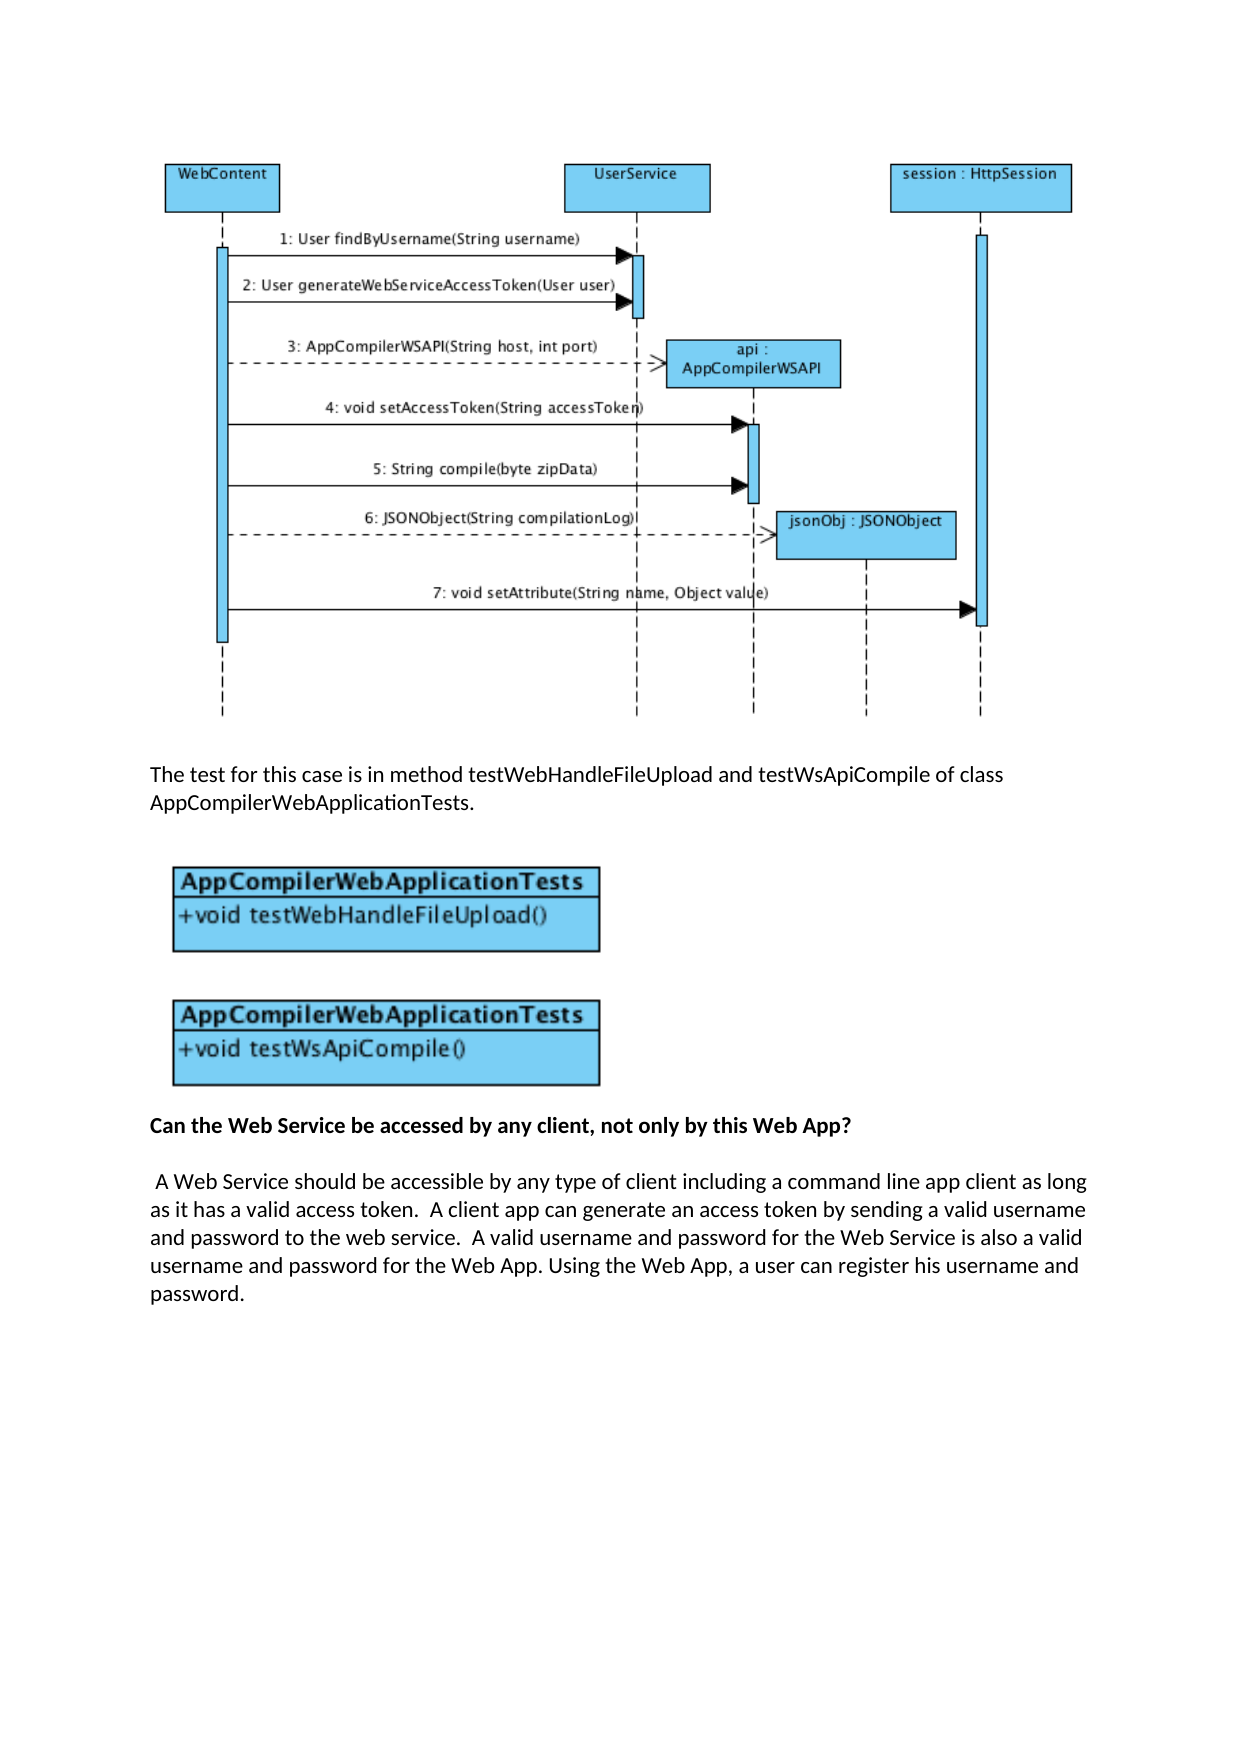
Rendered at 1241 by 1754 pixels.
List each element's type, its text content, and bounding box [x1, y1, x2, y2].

picture [150, 844, 625, 1112]
picture [150, 150, 1090, 733]
text A Web Service should be accessible by any type of client including a command line app client as long as it has a valid access token. A client app can generate an access token by sending a valid username and password to the web service. A valid username and password for the Web Service is also a valid username and password for the Web App. Using the Web App, a user can register his username and password. [150, 1167, 1090, 1307]
text Can the Web Service be accessed by any client, not only by this Web App? [150, 1111, 1090, 1139]
text The test for this case is in method testWebHandleFileUpload and testWsApiCompile of class AppCompilerWebApplicationTests. [150, 761, 1090, 817]
